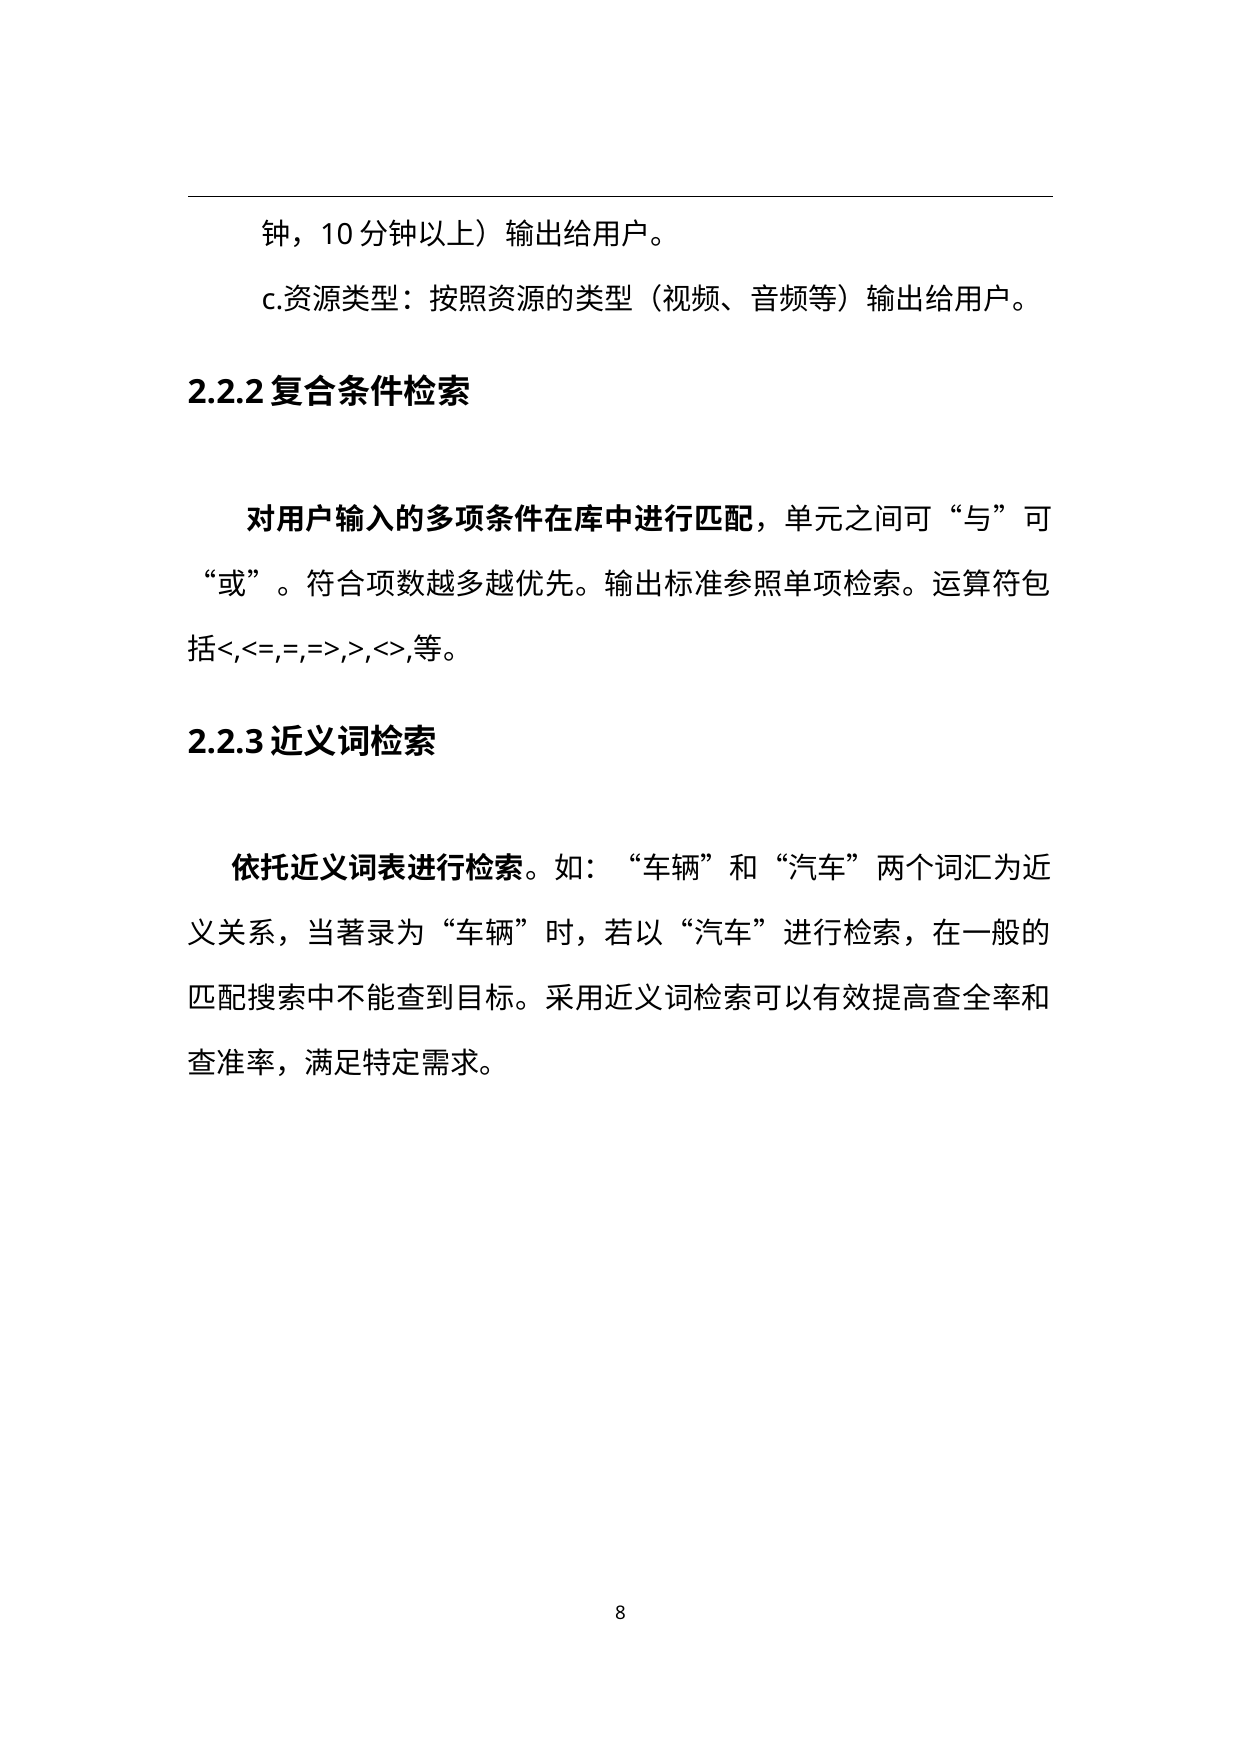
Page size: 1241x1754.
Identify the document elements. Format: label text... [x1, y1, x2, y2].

subtitle 2.2.2复合条件检索 [187, 357, 1053, 422]
list c.资源类型：按照资源的类型（视频、音频等）输出给用户。 [261, 265, 1053, 330]
text 对用户输入的多项条件在库中进行匹配，单元之间可“与”可“或”。符合项数越多越优先。输出标准参照单项检索。运算符包括<,<=,=,=>,>,<>,等。 [187, 484, 1053, 679]
subtitle 2.2.3近义词检索 [187, 706, 1053, 771]
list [261, 200, 1053, 265]
text 依托近义词表进行检索。如：“车辆”和“汽车”两个词汇为近义关系，当著录为“车辆”时，若以“汽车”进行检索，在一般的匹配搜索中不能查到目标。采用近义词检索可以有效提高查全率和查准率，满足特定需求。 [187, 834, 1053, 1094]
